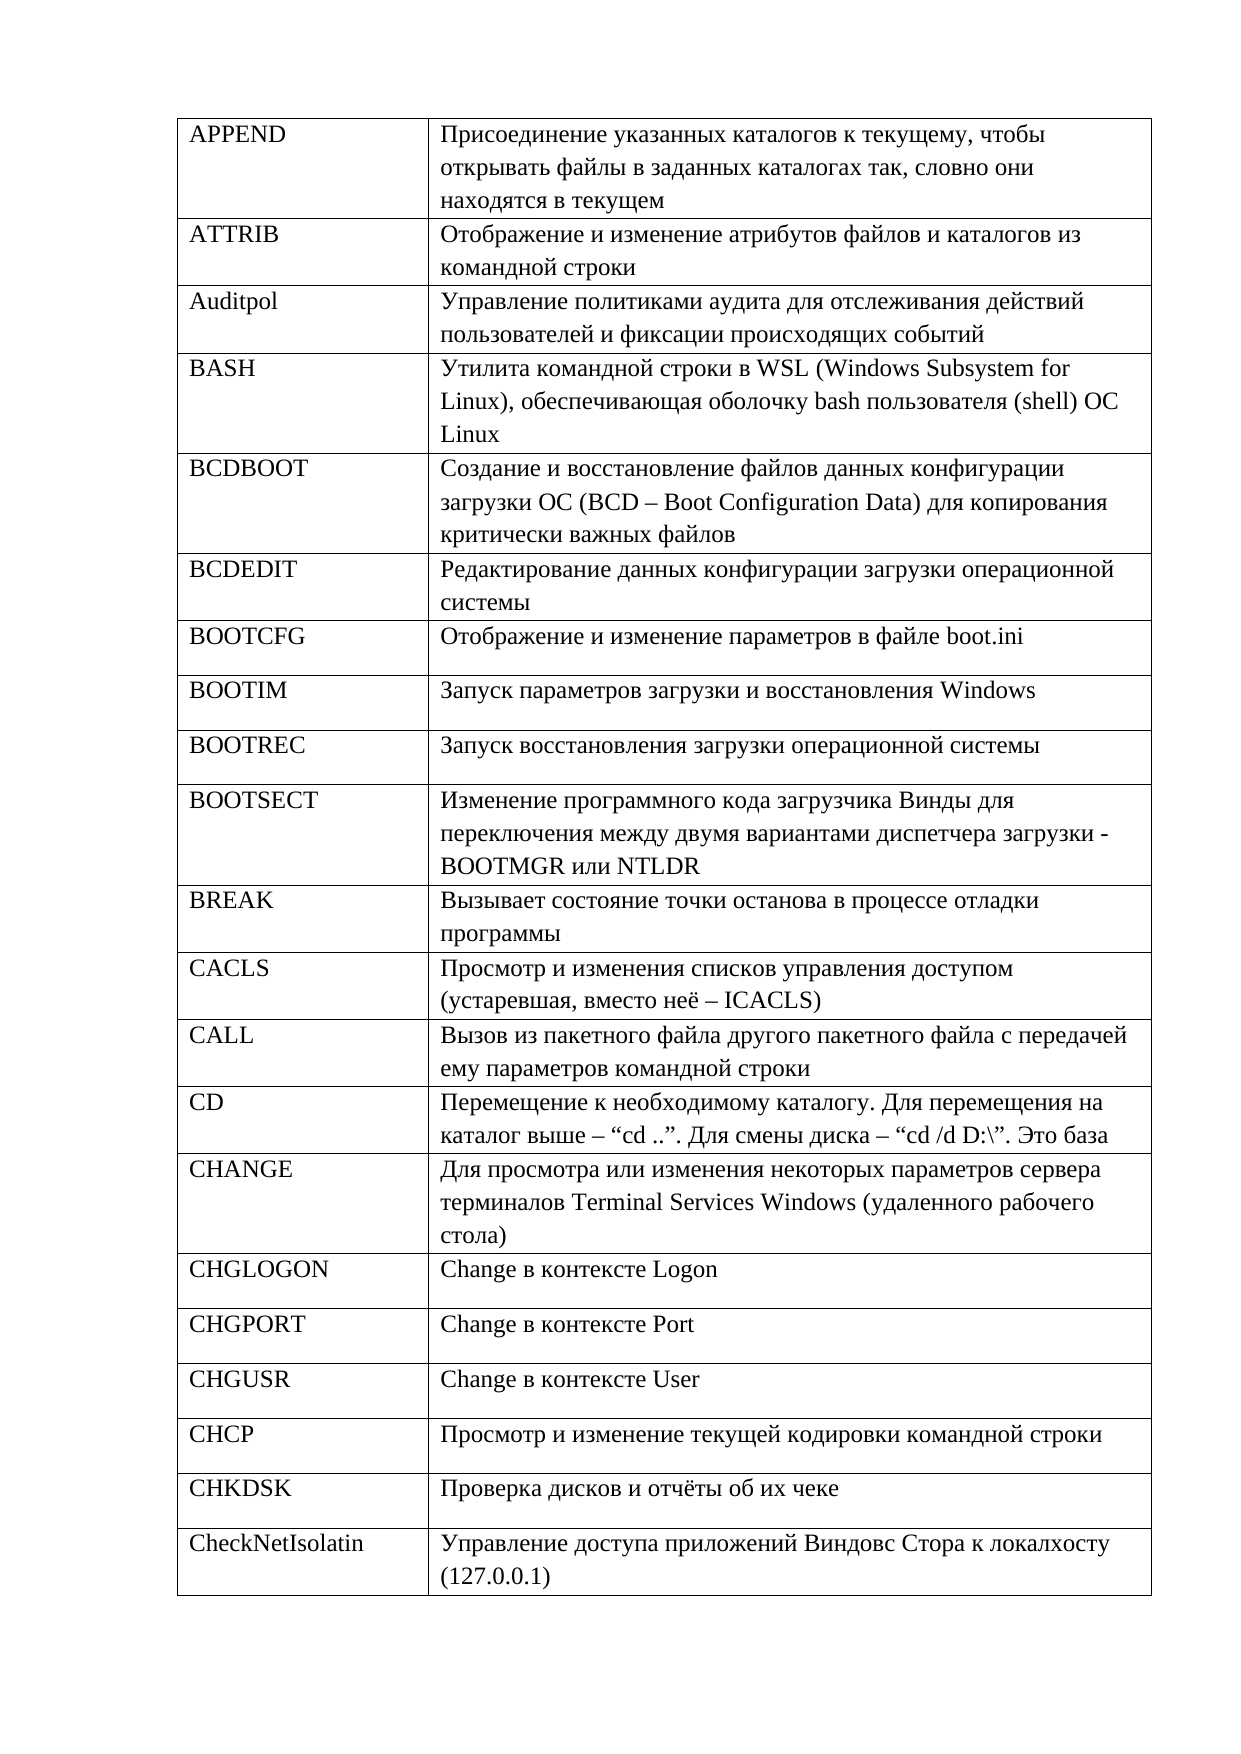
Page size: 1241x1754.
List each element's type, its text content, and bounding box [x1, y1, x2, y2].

table_cell CACLS [178, 953, 428, 1019]
table_cell CHGPORT [178, 1309, 428, 1363]
table_cell Отображение и изменение параметров в файле boot.ini [429, 621, 1151, 674]
table_cell BOOTCFG [178, 621, 428, 674]
table_cell BCDBOOT [178, 454, 428, 553]
table_cell Управление политиками аудита для отслеживания действий пользователей и фиксации происходящих событий [429, 286, 1151, 352]
table_cell CALL [178, 1020, 428, 1086]
table_cell BASH [178, 354, 428, 452]
table_cell Утилита командной строки в WSL (Windows Subsystem for Linux), обеспечивающая оболочку bash пользователя (shell) ОС Linux [429, 354, 1151, 452]
table_cell BCDEDIT [178, 554, 428, 620]
table_cell Перемещение к необходимому каталогу. Для перемещения на каталог выше – “cd ..”. Для смены диска – “cd /d D:\”. Это база [429, 1087, 1151, 1153]
table_cell Изменение программного кода загрузчика Винды для переключения между двумя вариантами диспетчера загрузки - BOOTMGR или NTLDR [429, 785, 1151, 884]
table_cell Проверка дисков и отчёты об их чеке [429, 1474, 1151, 1527]
table_header APPEND [178, 119, 428, 218]
table_cell Просмотр и изменение текущей кодировки командной строки [429, 1419, 1151, 1472]
table_cell Запуск восстановления загрузки операционной системы [429, 731, 1151, 784]
table_cell BOOTREC [178, 731, 428, 784]
table_cell Вызывает состояние точки останова в процессе отладки программы [429, 886, 1151, 952]
table_cell CHGUSR [178, 1364, 428, 1418]
table_cell Редактирование данных конфигурации загрузки операционной системы [429, 554, 1151, 620]
table_cell Создание и восстановление файлов данных конфигурации загрузки ОС (BCD – Boot Configuration Data) для копирования критически важных файлов [429, 454, 1151, 553]
table_cell Auditpol [178, 286, 428, 352]
table_cell CHANGE [178, 1154, 428, 1253]
table_cell Change в контексте User [429, 1364, 1151, 1418]
table_cell ATTRIB [178, 219, 428, 285]
table_cell CHKDSK [178, 1474, 428, 1527]
table_cell BOOTIM [178, 676, 428, 729]
table_cell CD [178, 1087, 428, 1153]
table_header Присоединение указанных каталогов к текущему, чтобы открывать файлы в заданных каталогах так, словно они находятся в текущем [429, 119, 1151, 218]
table_cell BOOTSECT [178, 785, 428, 884]
table_cell CHCP [178, 1419, 428, 1472]
table_cell Change в контексте Port [429, 1309, 1151, 1363]
table_cell Управление доступа приложений Виндовс Стора к локалхосту (127.0.0.1) [429, 1529, 1151, 1594]
table_cell Для просмотра или изменения некоторых параметров сервера терминалов Terminal Services Windows (удаленного рабочего стола) [429, 1154, 1151, 1253]
table_cell Запуск параметров загрузки и восстановления Windows [429, 676, 1151, 729]
table_cell CheckNetIsolatin [178, 1529, 428, 1594]
table_cell BREAK [178, 886, 428, 952]
table_cell Просмотр и изменения списков управления доступом (устаревшая, вместо неё – ICACLS) [429, 953, 1151, 1019]
table_cell CHGLOGON [178, 1254, 428, 1308]
table_cell Вызов из пакетного файла другого пакетного файла с передачей ему параметров командной строки [429, 1020, 1151, 1086]
table_cell Change в контексте Logon [429, 1254, 1151, 1308]
table_cell Отображение и изменение атрибутов файлов и каталогов из командной строки [429, 219, 1151, 285]
